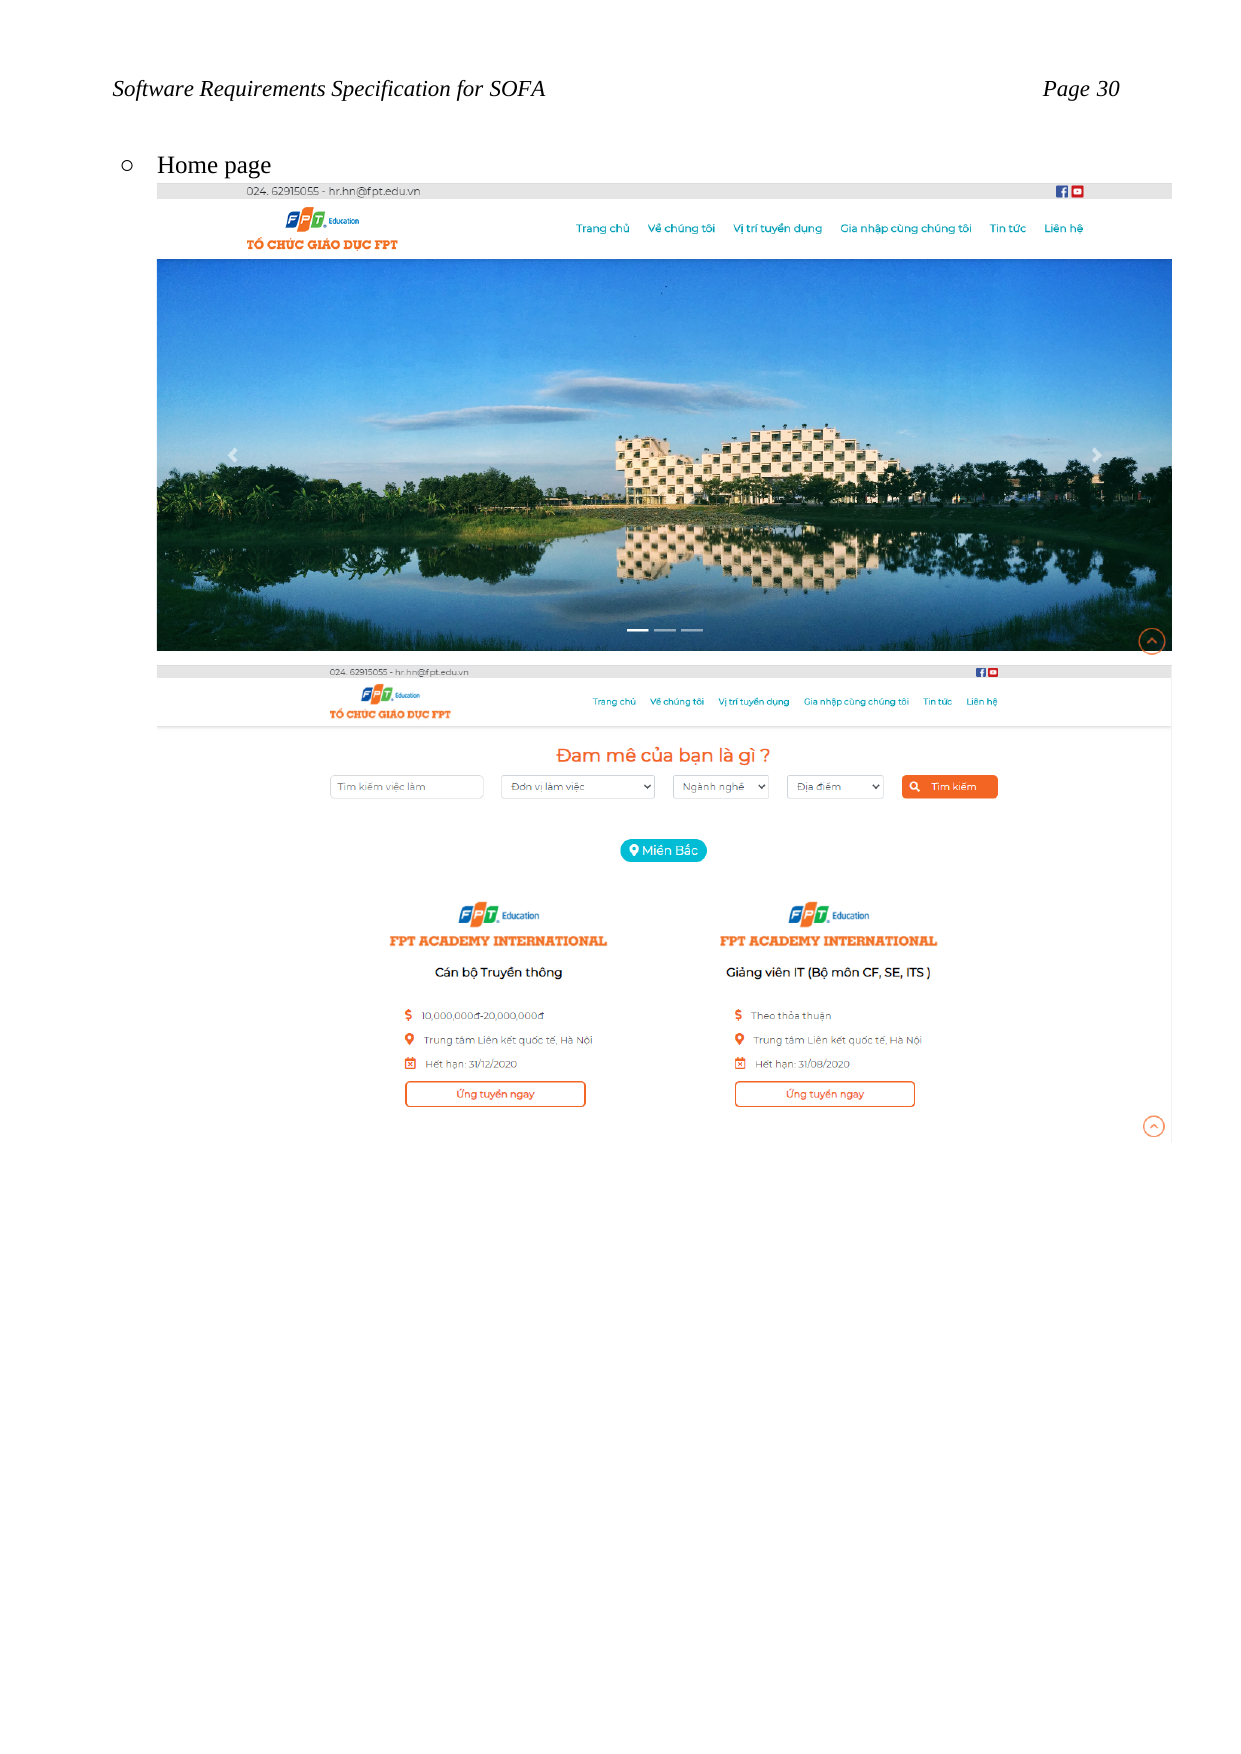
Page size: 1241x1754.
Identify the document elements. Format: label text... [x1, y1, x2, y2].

picture [156, 182, 1172, 662]
picture [156, 665, 1172, 1143]
